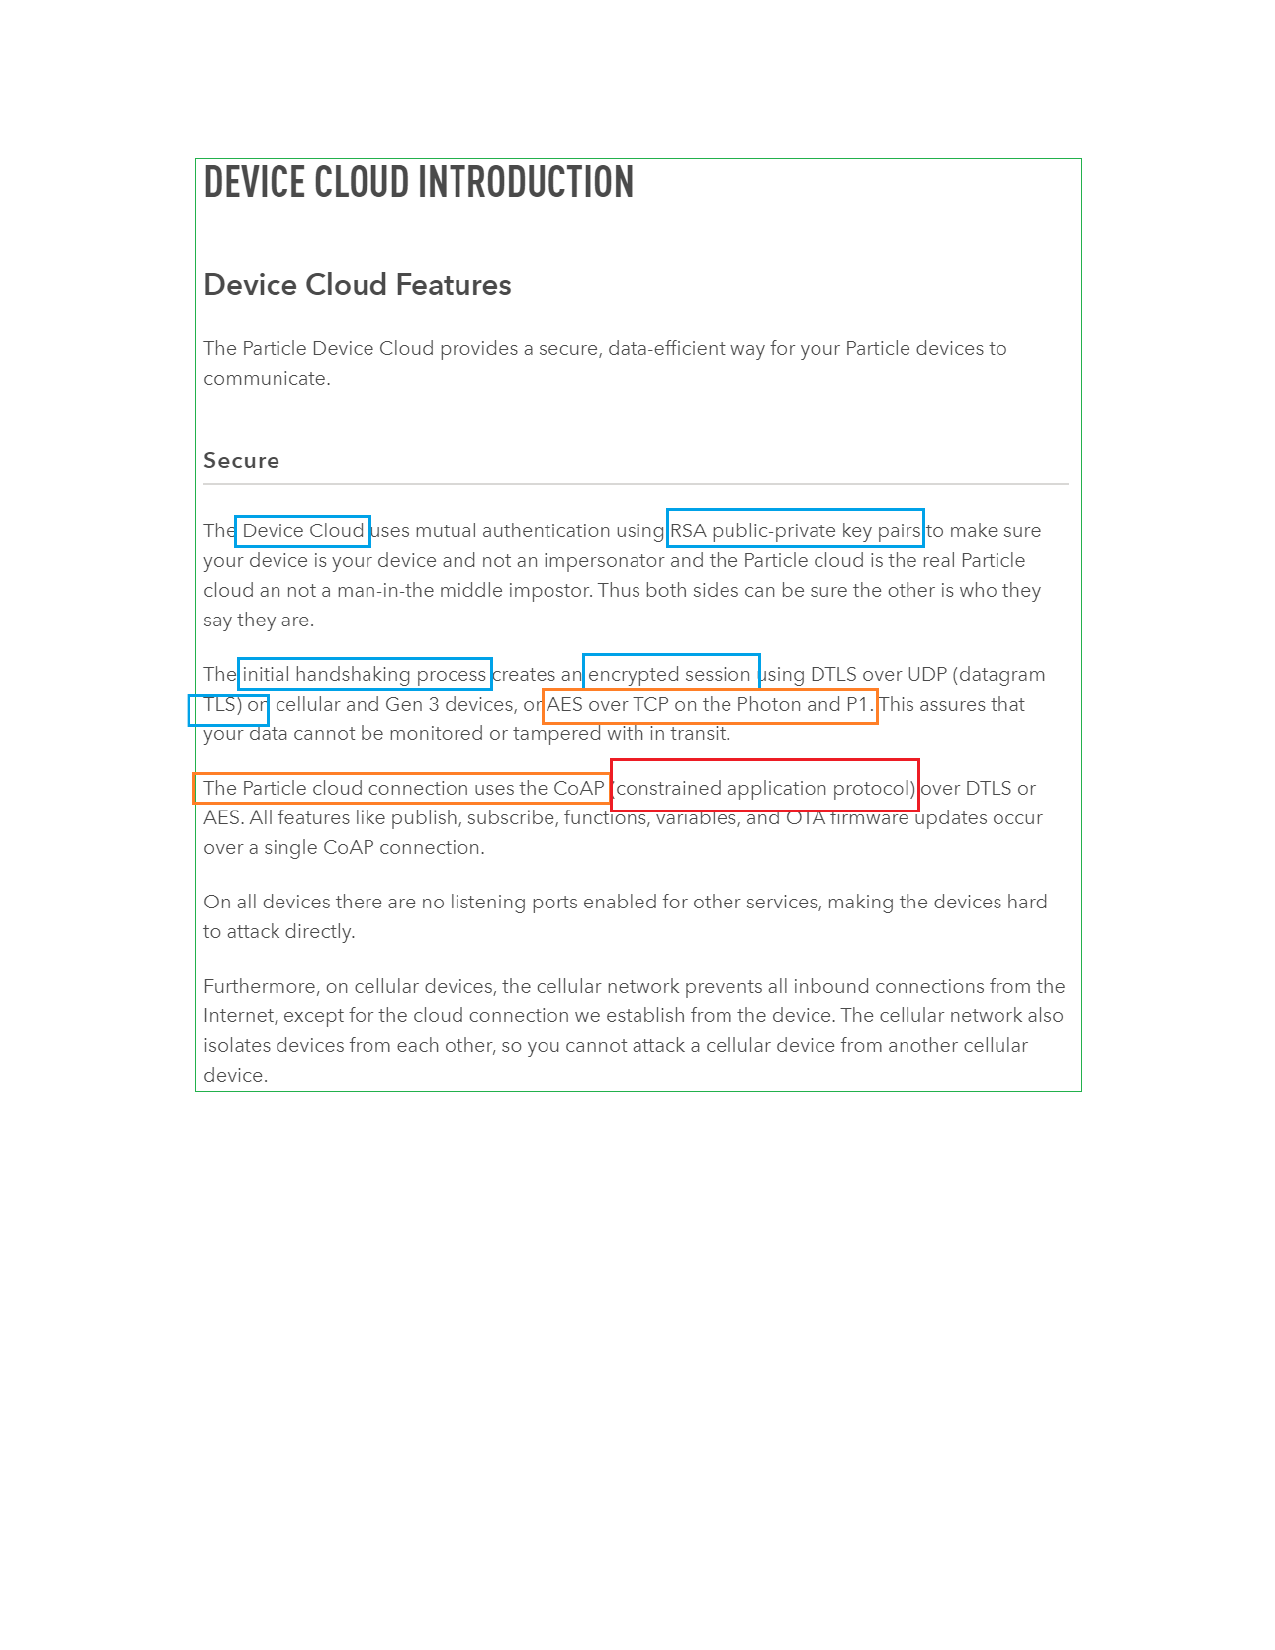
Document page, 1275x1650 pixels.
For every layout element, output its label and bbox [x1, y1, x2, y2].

picture [191, 698, 266, 723]
picture [187, 150, 1088, 1094]
